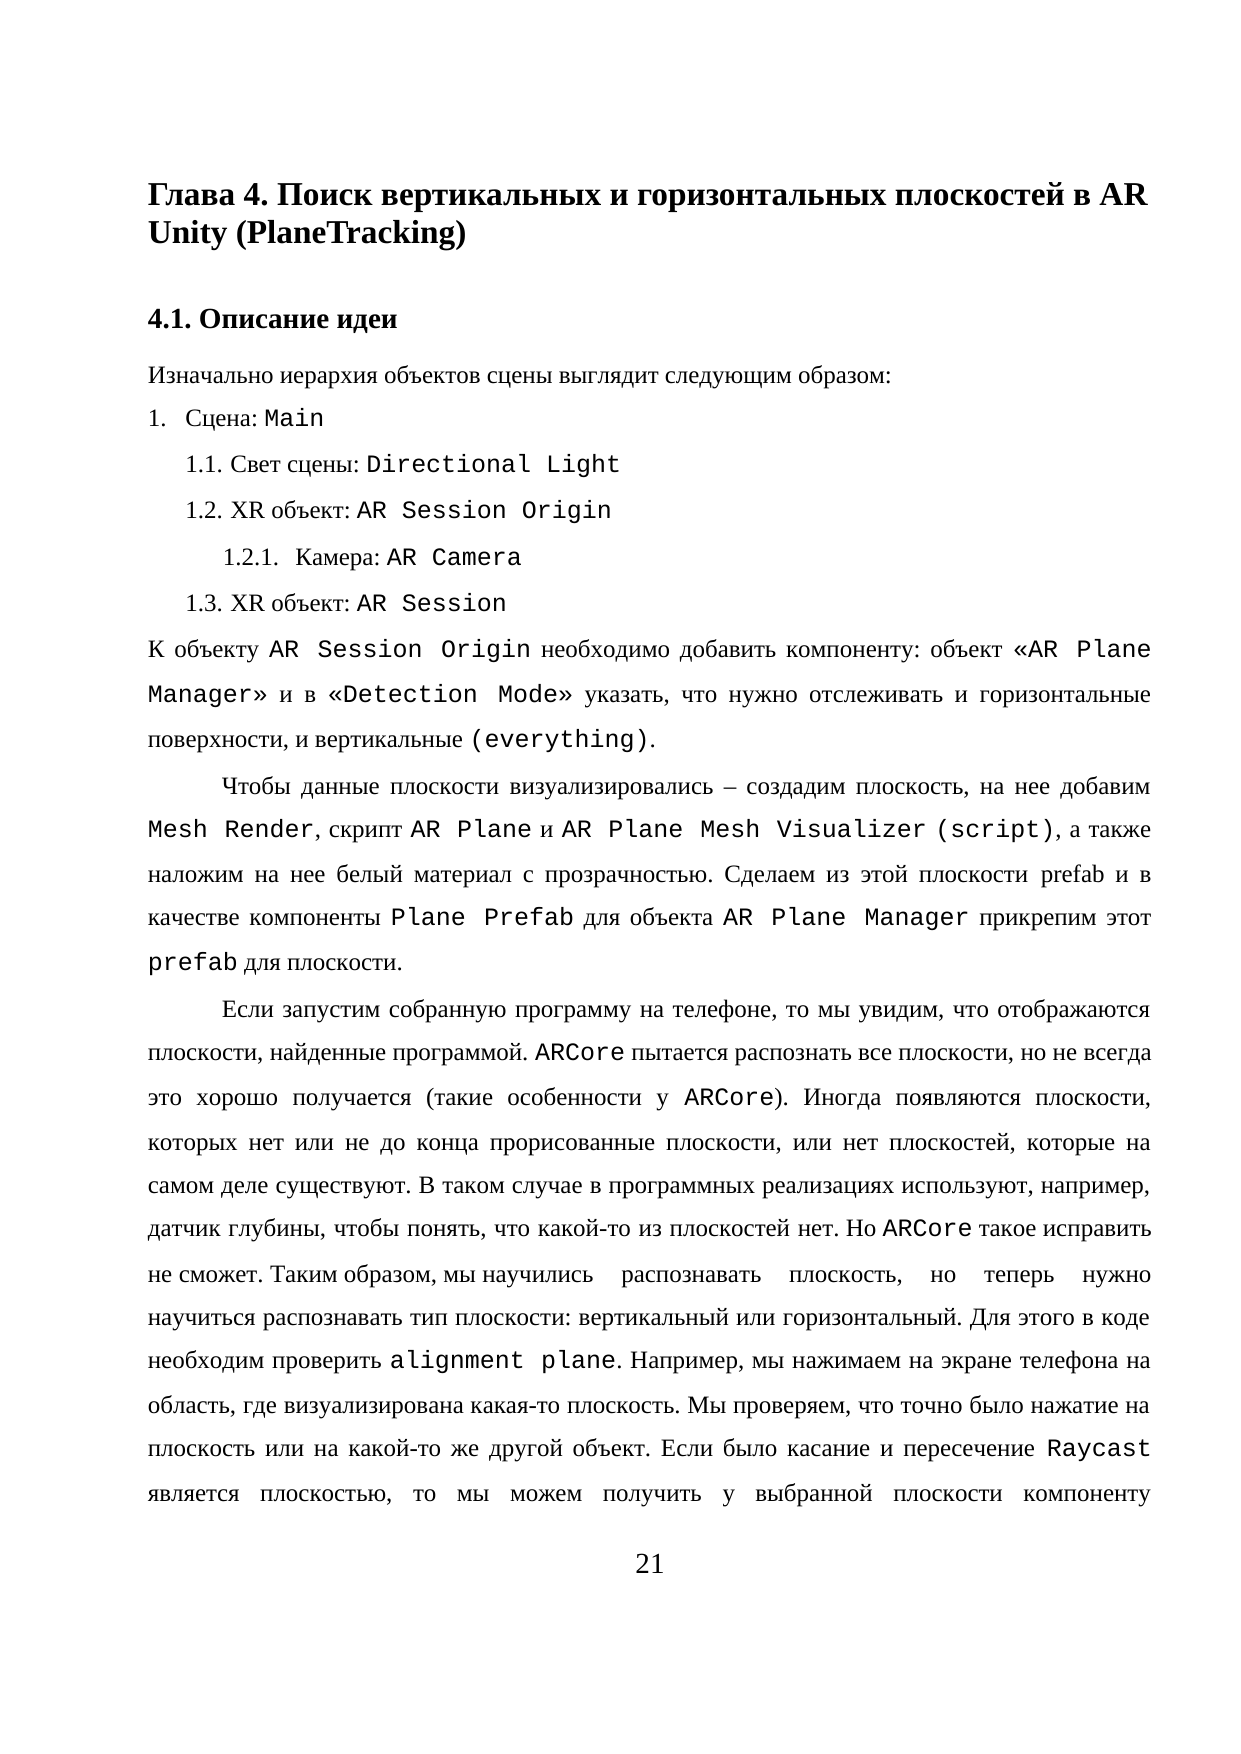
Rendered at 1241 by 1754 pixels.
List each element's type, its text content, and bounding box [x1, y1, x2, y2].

list XR объект: AR Session [185, 588, 1152, 619]
subtitle 4.1. Описание идеи [148, 301, 1152, 335]
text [148, 994, 1152, 1507]
list XR объект: AR Session Origin [185, 495, 1152, 526]
text Изначально иерархия объектов сцены выглядит следующим образом: [148, 360, 1152, 388]
list Сцена: Main [148, 403, 1152, 434]
subtitle Глава 4. Поиск вертикальных и горизонтальных плоскостей в AR Unity (PlaneTracking) [148, 174, 1152, 251]
list Свет сцены: Directional Light [185, 449, 1152, 480]
text Чтобы данные плоскости визуализировались – создадим плоскость, на нее добавим Mesh Render, скрипт AR Plane и AR Plane Mesh Visualizer (script), а также наложим на нее белый материал с прозрачностью. Сделаем из этой плоскости prefab и в качестве компоненты Plane Prefab для объекта AR Plane Manager прикрепим этот prefab для плоскости. [148, 771, 1152, 978]
list Камера: AR Camera [223, 542, 1152, 572]
text К объекту AR Session Origin необходимо добавить компоненту: объект «AR Plane Manager» и в «Detection Mode» указать, что нужно отслеживать и горизонтальные поверхности, и вертикальные (everything). [148, 634, 1152, 755]
